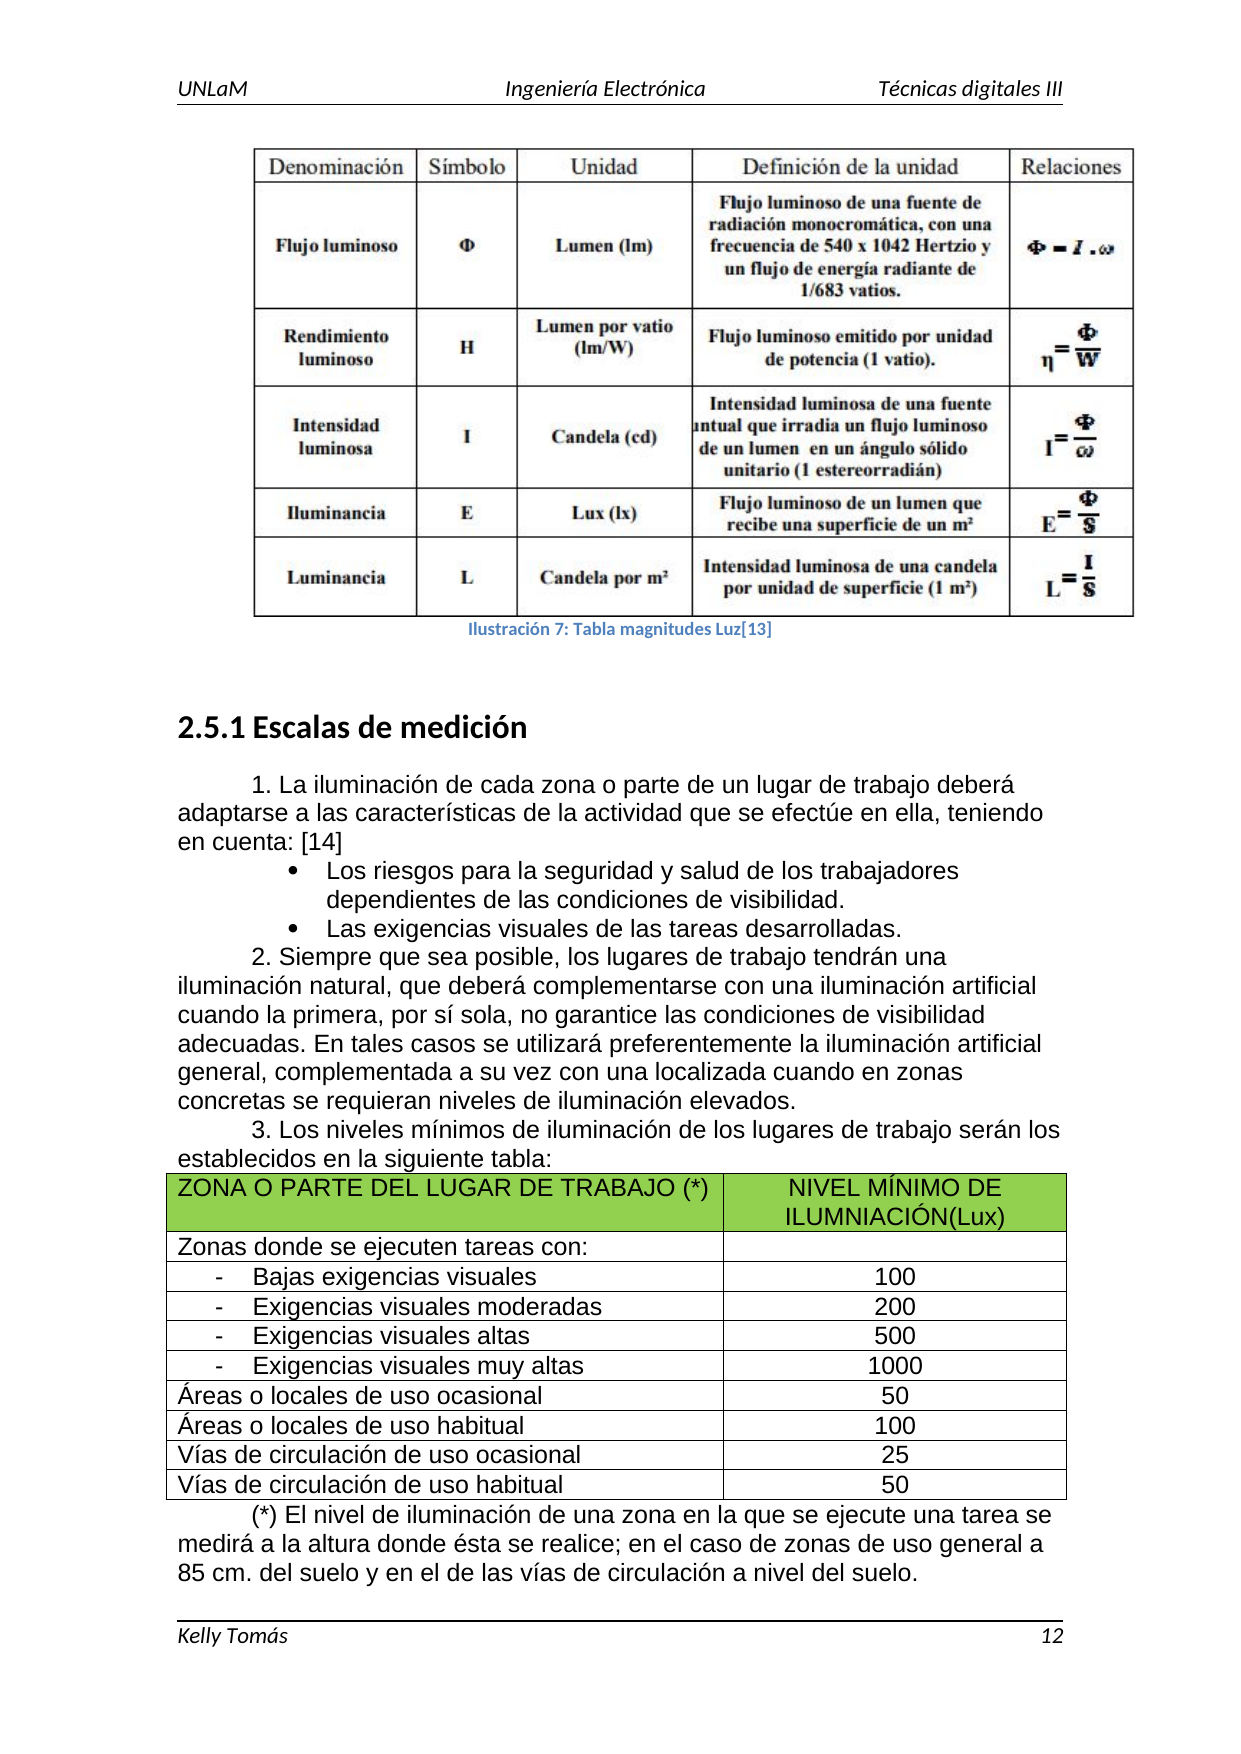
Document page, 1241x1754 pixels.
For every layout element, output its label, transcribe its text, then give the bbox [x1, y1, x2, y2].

table_cell [724, 1232, 1066, 1261]
table_cell Áreas o locales de uso habitual [167, 1411, 723, 1439]
table_cell 100 [724, 1262, 1066, 1291]
table_cell 100 [724, 1411, 1066, 1439]
text 3. Los niveles mínimos de iluminación de los lugares de trabajo serán los establecidos en la siguiente tabla: [177, 1115, 1063, 1172]
table_cell 200 [724, 1292, 1066, 1320]
table_cell 500 [724, 1321, 1066, 1350]
table_cell Zonas donde se ejecuten tareas con: [167, 1232, 723, 1261]
table_cell Exigencias visuales altas [167, 1321, 723, 1350]
table_cell Vías de circulación de uso ocasional [167, 1441, 723, 1469]
text (*) El nivel de iluminación de una zona en la que se ejecute una tarea se medirá a la altura donde ésta se realice; en el caso de zonas de uso general a 85 cm. del suelo y en el de las vías de circulación a nivel del suelo. [177, 1500, 1063, 1586]
table_cell Áreas o locales de uso ocasional [167, 1381, 723, 1410]
table_cell Bajas exigencias visuales [167, 1262, 723, 1291]
table_header ZONA O PARTE DEL LUGAR DE TRABAJO (*) [167, 1174, 723, 1231]
table_cell Exigencias visuales muy altas [167, 1351, 723, 1380]
list Los riesgos para la seguridad y salud de los trabajadores dependientes de las condiciones de visibilidad. [288, 856, 1063, 913]
picture [251, 147, 1137, 617]
table_cell 50 [724, 1381, 1066, 1410]
table_header NIVEL MÍNIMO DE ILUMNIACIÓN(Lux) [724, 1174, 1066, 1231]
table_cell 50 [724, 1470, 1066, 1499]
text 2. Siempre que sea posible, los lugares de trabajo tendrán una iluminación natural, que deberá complementarse con una iluminación artificial cuando la primera, por sí sola, no garantice las condiciones de visibilidad adecuadas. En tales casos se utilizará preferentemente la iluminación artificial general, complementada a su vez con una localizada cuando en zonas concretas se requieran niveles de iluminación elevados. [177, 942, 1063, 1115]
table_cell Vías de circulación de uso habitual [167, 1470, 723, 1499]
subtitle Escalas de medición [177, 706, 1063, 747]
table_cell Exigencias visuales moderadas [167, 1292, 723, 1320]
table_cell 1000 [724, 1351, 1066, 1380]
text 1. La iluminación de cada zona o parte de un lugar de trabajo deberá adaptarse a las características de la actividad que se efectúe en ella, teniendo en cuenta: [14] [177, 770, 1063, 856]
list Las exigencias visuales de las tareas desarrolladas. [288, 913, 1063, 942]
table_cell 25 [724, 1441, 1066, 1469]
